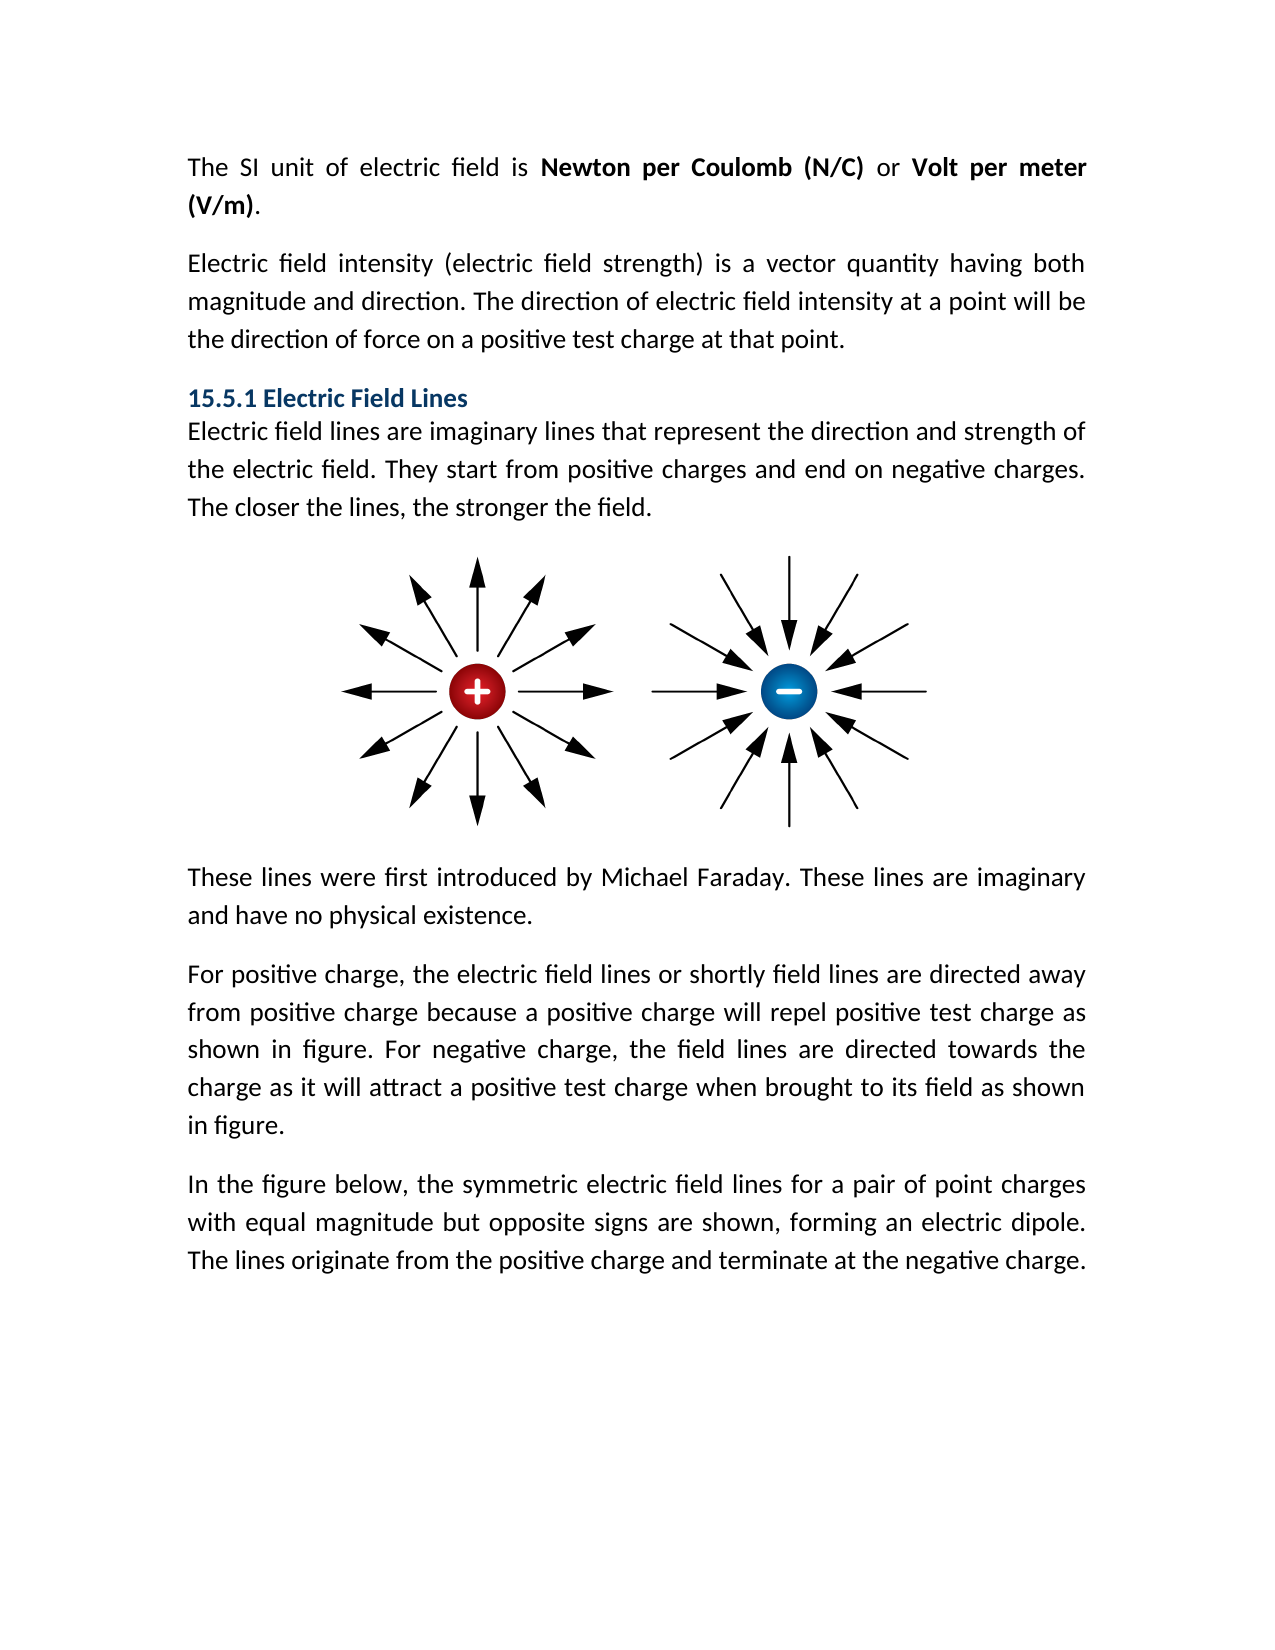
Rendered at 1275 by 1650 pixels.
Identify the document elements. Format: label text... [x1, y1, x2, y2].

text For positive charge, the electric field lines or shortly field lines are directed away from positive charge because a positive charge will repel positive test charge as shown in figure. For negative charge, the field lines are directed towards the charge as it will attract a positive test charge when brought to its field as shown in figure. [187, 957, 1087, 1141]
picture [298, 548, 977, 836]
text The SI unit of electric field is Newton per Coulomb (N/C) or Volt per meter (V/m). [187, 150, 1087, 221]
text Electric field intensity (electric field strength) is a vector quantity having both magnitude and direction. The direction of electric field intensity at a point will be the direction of force on a positive test charge at that point. [187, 247, 1087, 356]
text In the figure below, the symmetric electric field lines for a pair of point charges with equal magnitude but opposite signs are shown, forming an electric dipole. The lines originate from the positive charge and terminate at the negative charge. [187, 1167, 1087, 1276]
subtitle 15.5.1 Electric Field Lines [187, 381, 1087, 414]
text Electric field lines are imaginary lines that represent the direction and strength of the electric field. They start from positive charges and end on negative charges. The closer the lines, the stronger the field. [187, 414, 1087, 523]
text These lines were first introduced by Michael Faraday. These lines are imaginary and have no physical existence. [187, 860, 1087, 931]
